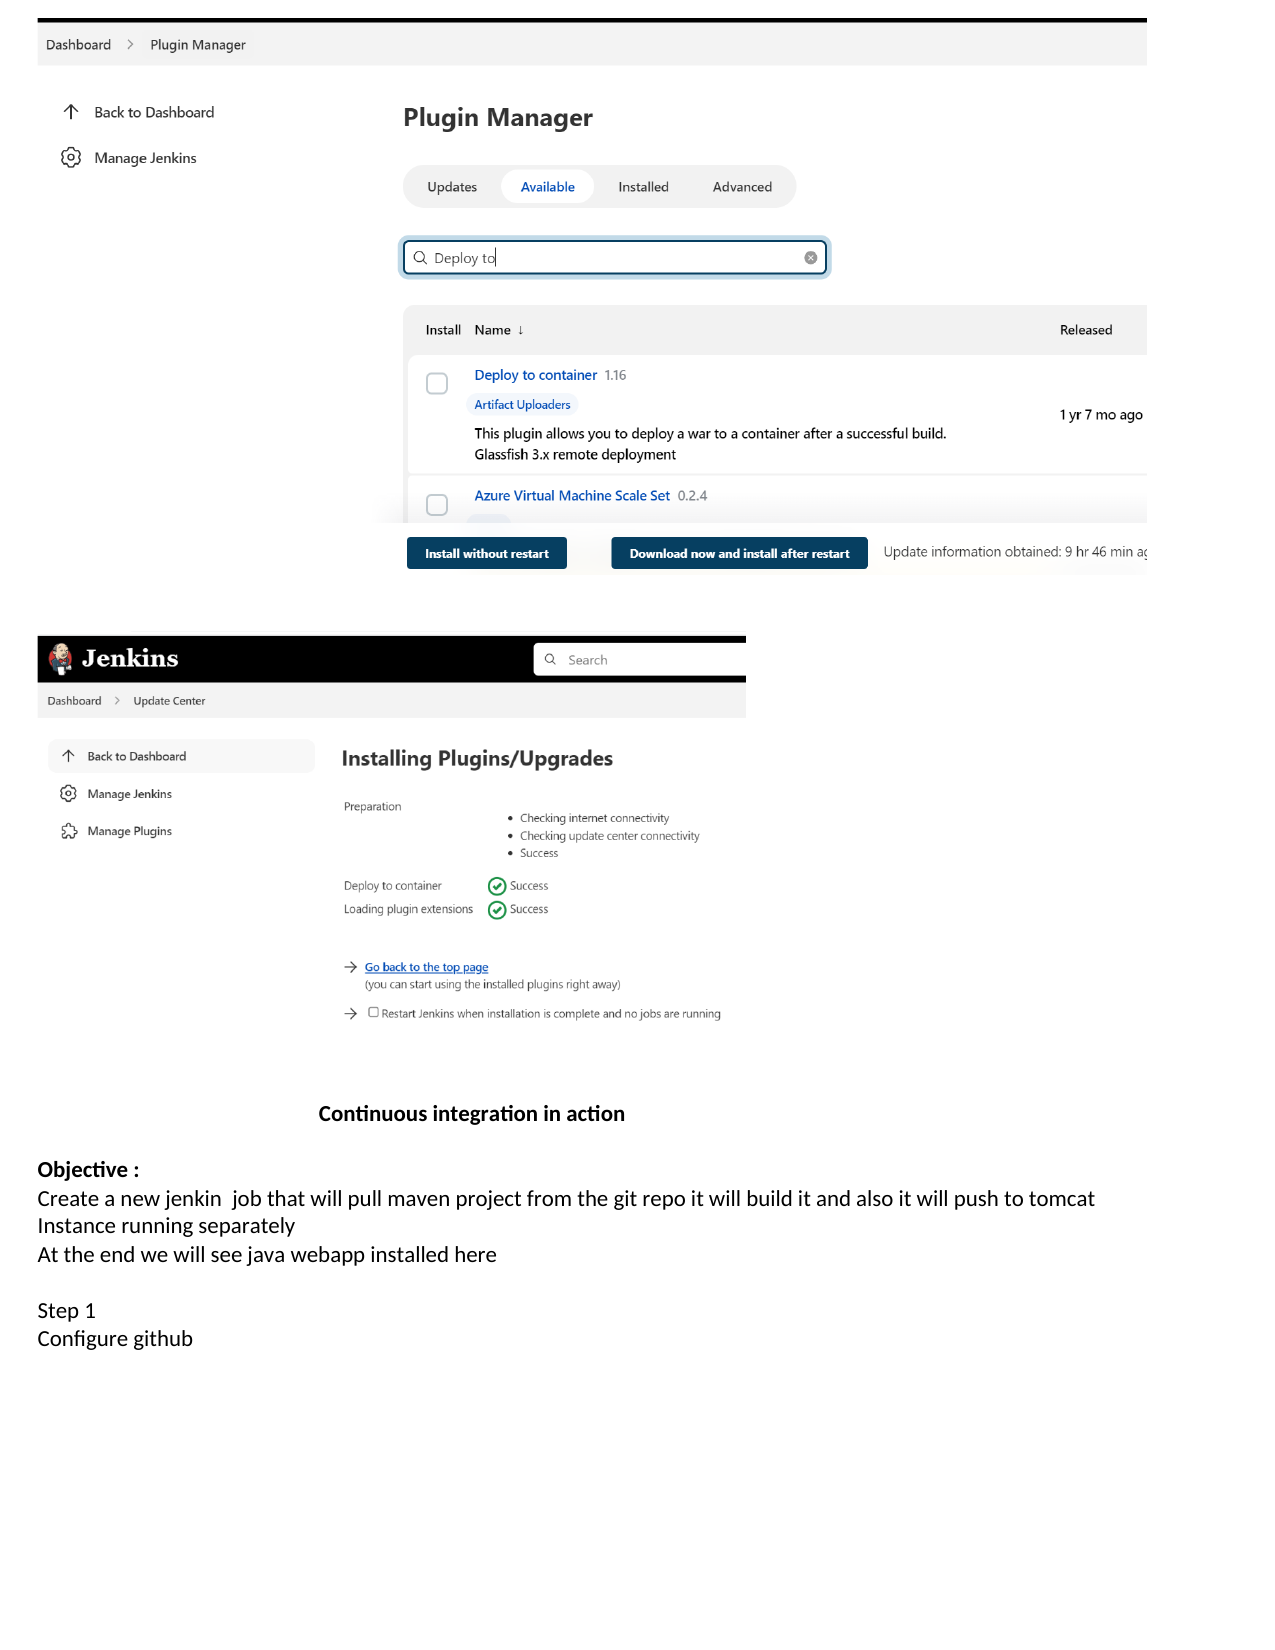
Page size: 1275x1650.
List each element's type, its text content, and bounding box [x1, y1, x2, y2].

text At the end we will see java webapp installed here [37, 1240, 1228, 1268]
text Step 1 [37, 1296, 1228, 1324]
text Create a new jenkin job that will pull maven project from the git repo it will build it and also it will push to tomcat [37, 1184, 1228, 1212]
text Continuous integration in action [319, 1099, 1228, 1128]
text Instance running separately [37, 1212, 1228, 1240]
picture [37, 631, 746, 1044]
text Configure github [37, 1324, 1228, 1352]
text Objective : [37, 1156, 1228, 1184]
picture [37, 18, 1147, 575]
